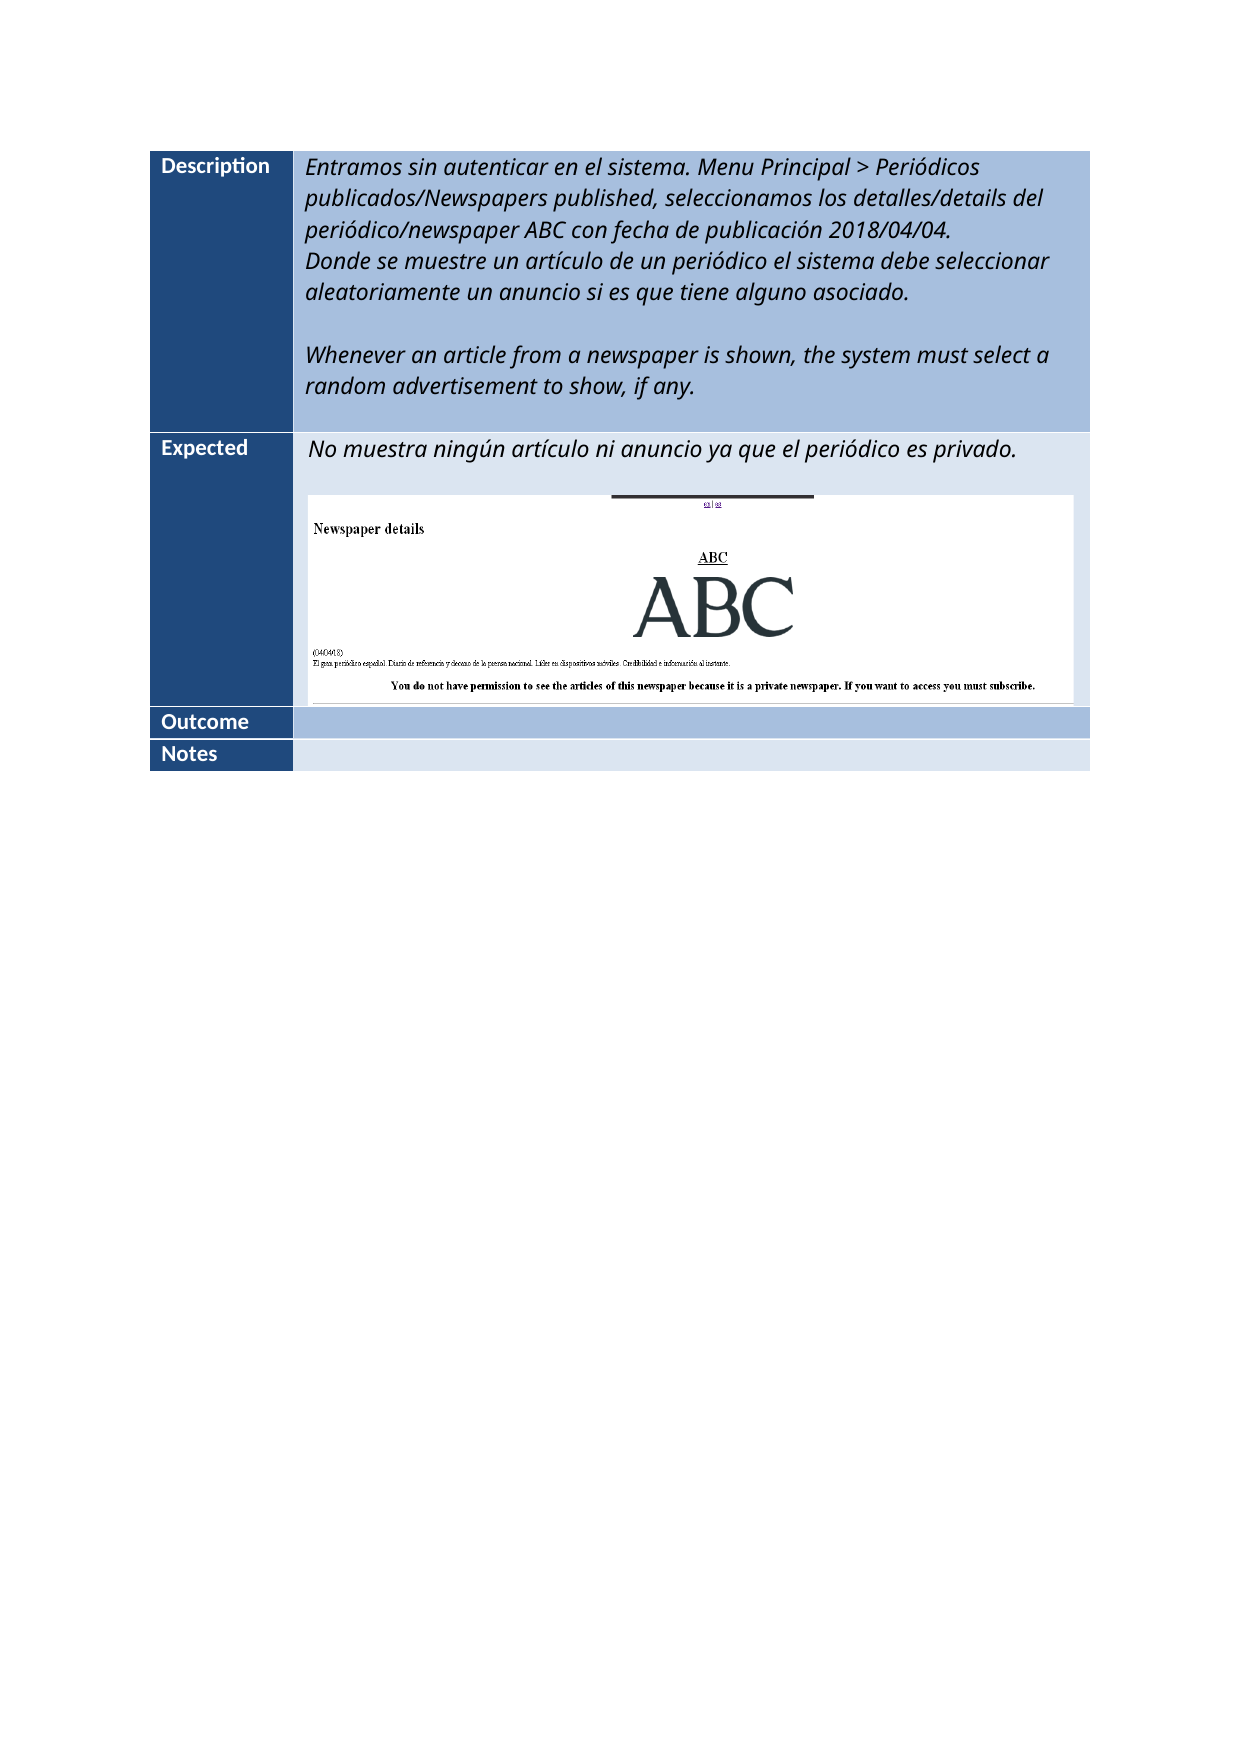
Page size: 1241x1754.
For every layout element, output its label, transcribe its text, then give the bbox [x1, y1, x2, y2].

table_cell [294, 740, 1090, 771]
table_cell Entramos sin autenticar en el sistema. Menu Principal > Periódicos publicados/Newspapers published, seleccionamos los detalles/details del periódico/newspaper ABC con fecha de publicación 2018/04/04. Donde se muestre un artículo de un periódico el sistema debe seleccionar aleatoriamente un anuncio si es que tiene alguno asociado. Whenever an article from a newspaper is shown, the system must select a random advertisement to show, if any. [294, 151, 1090, 432]
table_cell Notes [150, 740, 293, 771]
table_cell Expected [150, 433, 293, 706]
table_cell [294, 707, 1090, 738]
table_cell Description [150, 151, 293, 432]
table_cell Outcome [150, 707, 293, 738]
picture [307, 495, 1074, 707]
table_cell No muestra ningún artículo ni anuncio ya que el periódico es privado. [294, 433, 1090, 706]
